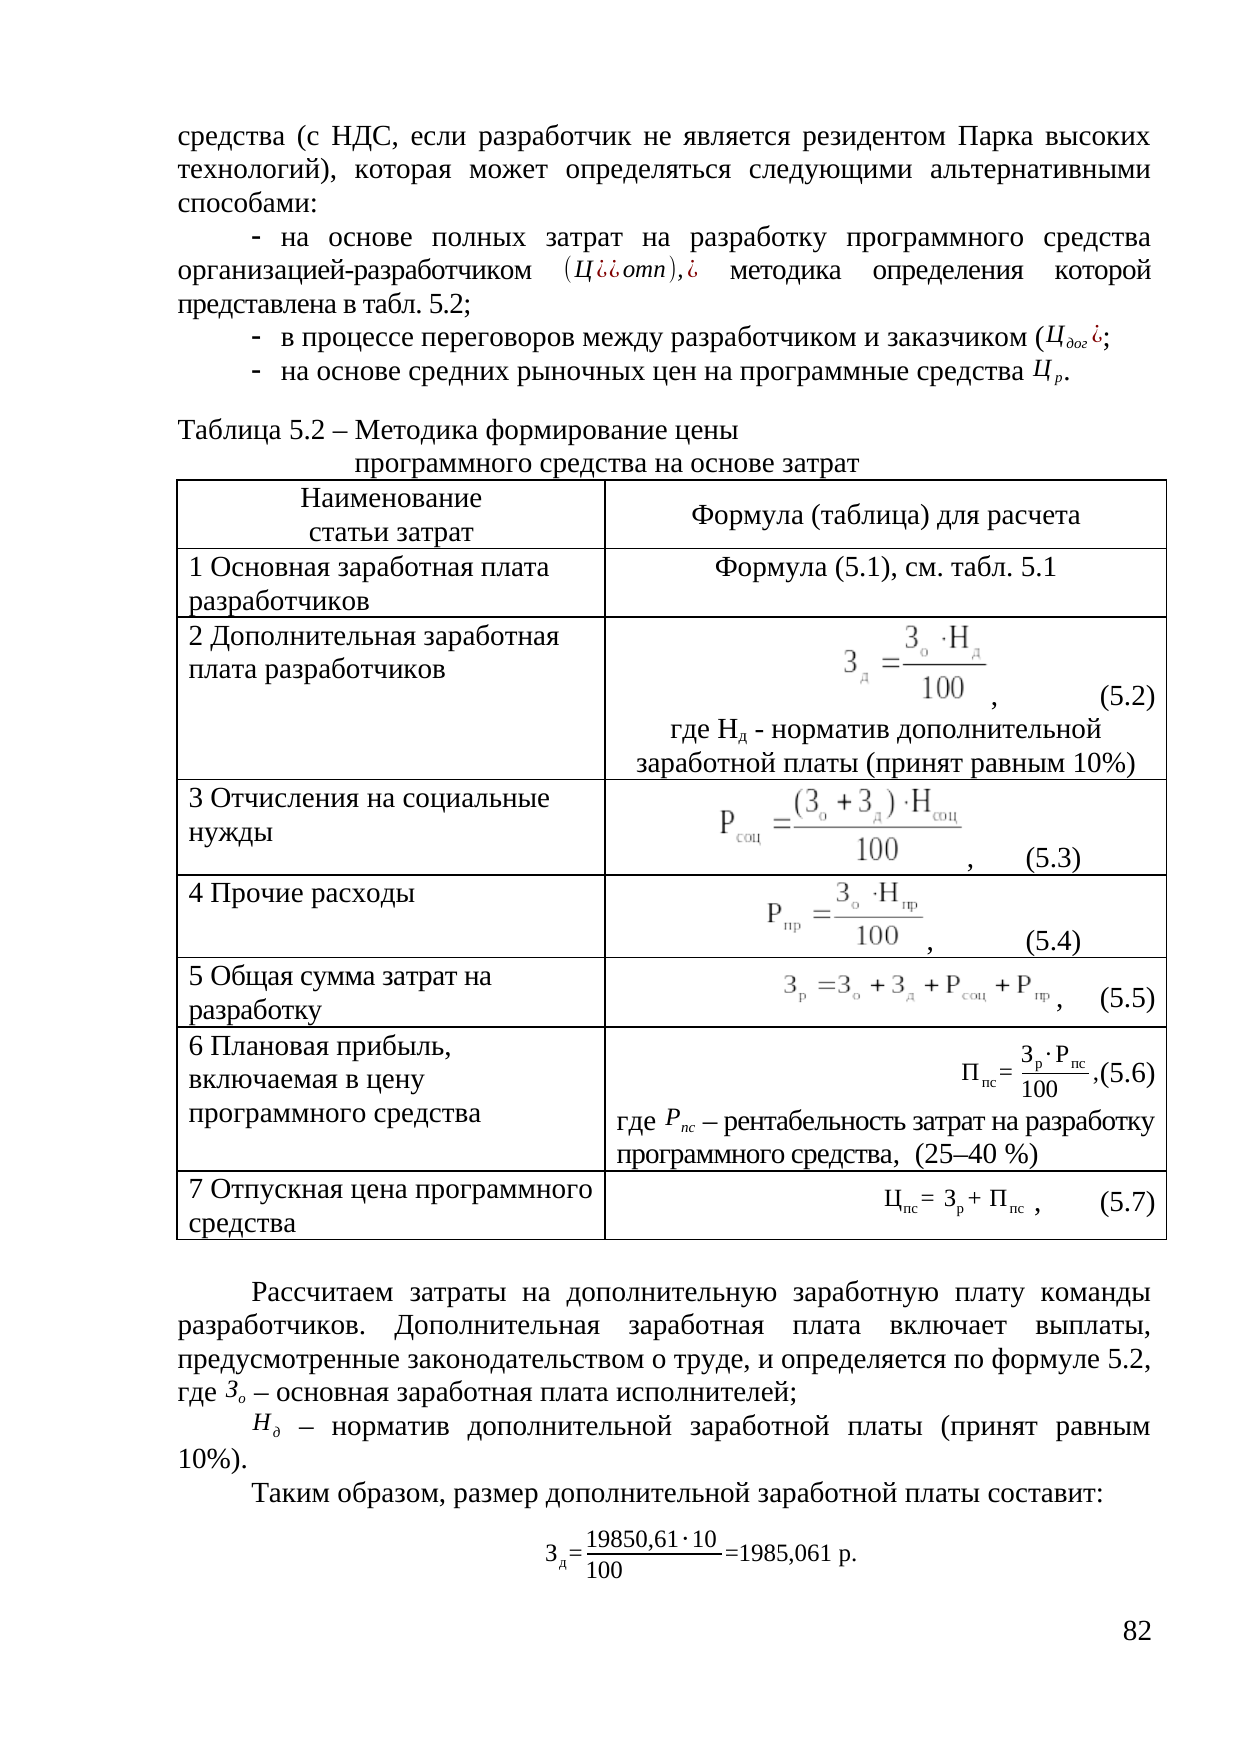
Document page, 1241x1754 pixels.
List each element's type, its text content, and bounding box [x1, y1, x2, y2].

table_header Наименование статьи затрат [178, 481, 604, 547]
list на основе средних рыночных цен на программные средства . [177, 353, 1152, 387]
table_cell 6 Плановая прибыль, включаемая в цену программного средства [178, 1028, 604, 1170]
table_cell , (5.7) [606, 1172, 1166, 1238]
table_header Формула (таблица) для расчета [606, 481, 1166, 547]
table_cell 1 Основная заработная плата разработчиков [178, 549, 604, 616]
table_cell , (5.5) [606, 958, 1166, 1026]
table_cell 7 Отпускная цена программного средства [178, 1172, 604, 1238]
text Рассчитаем затраты на дополнительную заработную плату команды разработчиков. Дополнительная заработная плата включает выплаты, предусмотренные законодательством о труде, и определяется по формуле 5.2, где – основная заработная плата исполнителей; [177, 1274, 1152, 1408]
table_cell Формула (5.1), см. табл. 5.1 [606, 549, 1166, 616]
table_cell 2 Дополнительная заработная плата разработчиков [178, 618, 604, 778]
text программного средства на основе затрат [354, 445, 1152, 479]
list в процессе переговоров между разработчиком и заказчиком (; [177, 319, 1152, 353]
list на основе полных затрат на разработку программного средства организацией-разработчиком методика определения которой представлена в табл. 5.2; [177, 219, 1152, 319]
table_cell 3 Отчисления на социальные нужды [178, 780, 604, 874]
text Таблица 5.2 – Методика формирование цены [177, 412, 1152, 445]
table_cell (5.6) где – рентабельность затрат на разработку программного средства, (25‒40 %) [606, 1028, 1166, 1170]
table_cell , (5.4) [606, 876, 1166, 957]
text – норматив дополнительной заработной платы (принят равным 10%). [177, 1408, 1152, 1475]
table_cell , (5.2) где Нд - норматив дополнительной заработной платы (принят равным 10%) [606, 618, 1166, 778]
table_cell , (5.3) [606, 780, 1166, 874]
table_cell 4 Прочие расходы [178, 876, 604, 957]
text Таким образом, размер дополнительной заработной платы составит: [177, 1475, 1152, 1508]
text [177, 118, 1152, 219]
table_cell 5 Общая сумма затрат на разработку [178, 958, 604, 1026]
